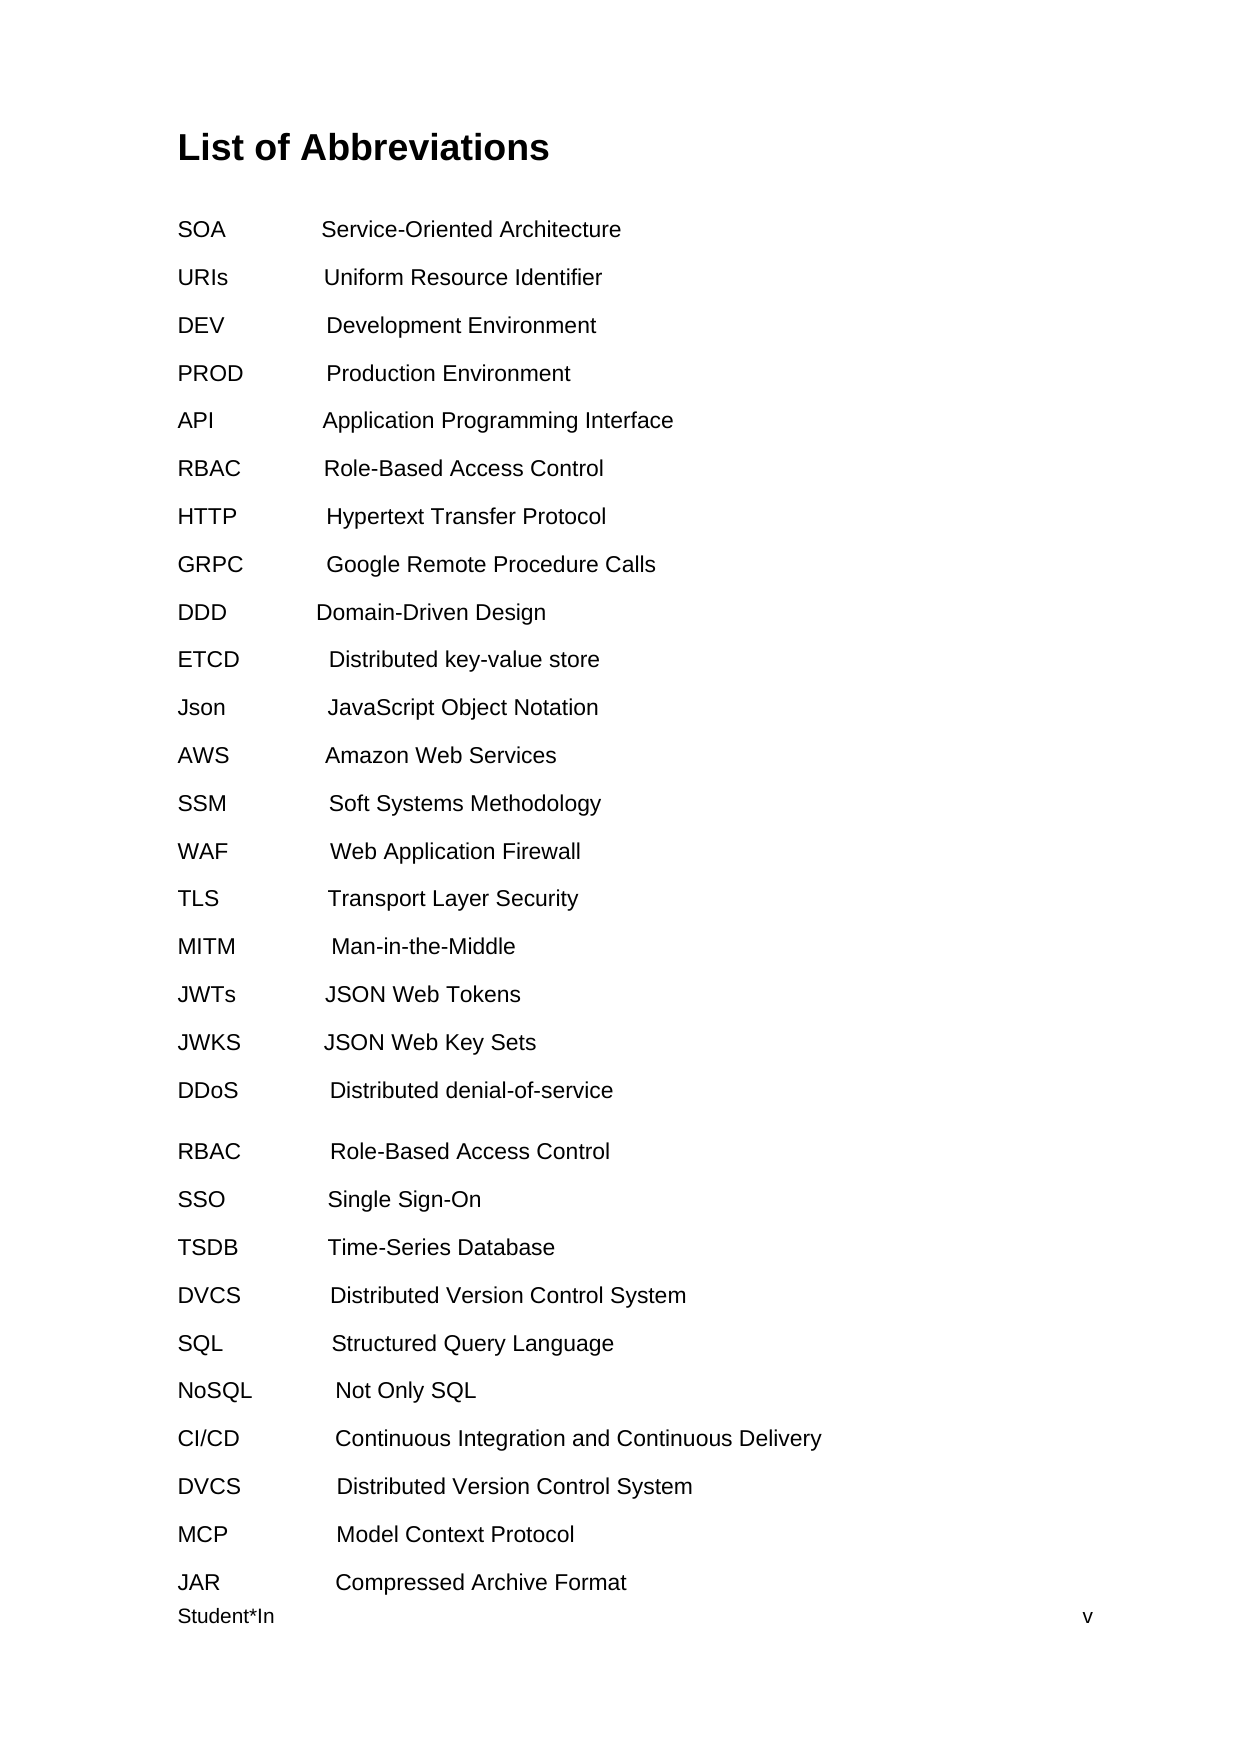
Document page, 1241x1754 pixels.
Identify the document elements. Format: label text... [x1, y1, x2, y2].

text Json JavaScript Object Notation [177, 694, 1092, 721]
text DDoS Distributed denial-of-service [329, 1077, 1092, 1103]
text TLS Transport Layer Security [177, 885, 1092, 912]
text AWS Amazon Web Services [177, 742, 1092, 768]
text NoSQL Not Only SQL [177, 1377, 1092, 1404]
text RBAC Role-Based Access Control [177, 1138, 1092, 1165]
text API Application Programming Interface [177, 407, 1092, 434]
text URIs Uniform Resource Identifier [177, 264, 1092, 290]
text SSO Single Sign-On [177, 1186, 1092, 1212]
text List of Abbreviations [177, 118, 1092, 168]
text JWTs JSON Web Tokens [177, 981, 1092, 1007]
text RBAC Role-Based Access Control [177, 455, 1092, 481]
text PROD Production Environment [177, 359, 1092, 386]
text DVCS Distributed Version Control System [177, 1473, 1092, 1499]
text ETCD Distributed key-value store [177, 646, 1092, 673]
text HTTP Hypertext Transfer Protocol [177, 503, 1092, 529]
text GRPC Google Remote Procedure Calls [177, 551, 1092, 577]
text SOA Service-Oriented Architecture [177, 216, 1092, 242]
text TSDB Time-Series Database [177, 1234, 1092, 1260]
text WAF Web Application Firewall [177, 838, 1092, 864]
text DDD Domain-Driven Design [177, 598, 1092, 625]
text DVCS Distributed Version Control System [177, 1282, 1092, 1308]
text JAR Compressed Archive Format [177, 1569, 1092, 1595]
text DEV Development Environment [177, 312, 1092, 338]
text MCP Model Context Protocol [177, 1521, 1092, 1547]
text CI/CD Continuous Integration and Continuous Delivery [177, 1425, 1092, 1452]
text SQL Structured Query Language [177, 1329, 1092, 1356]
text MITM Man-in-the-Middle [177, 933, 1092, 959]
text JWKS JSON Web Key Sets [177, 1029, 1092, 1055]
text SSM Soft Systems Methodology [177, 790, 1092, 816]
